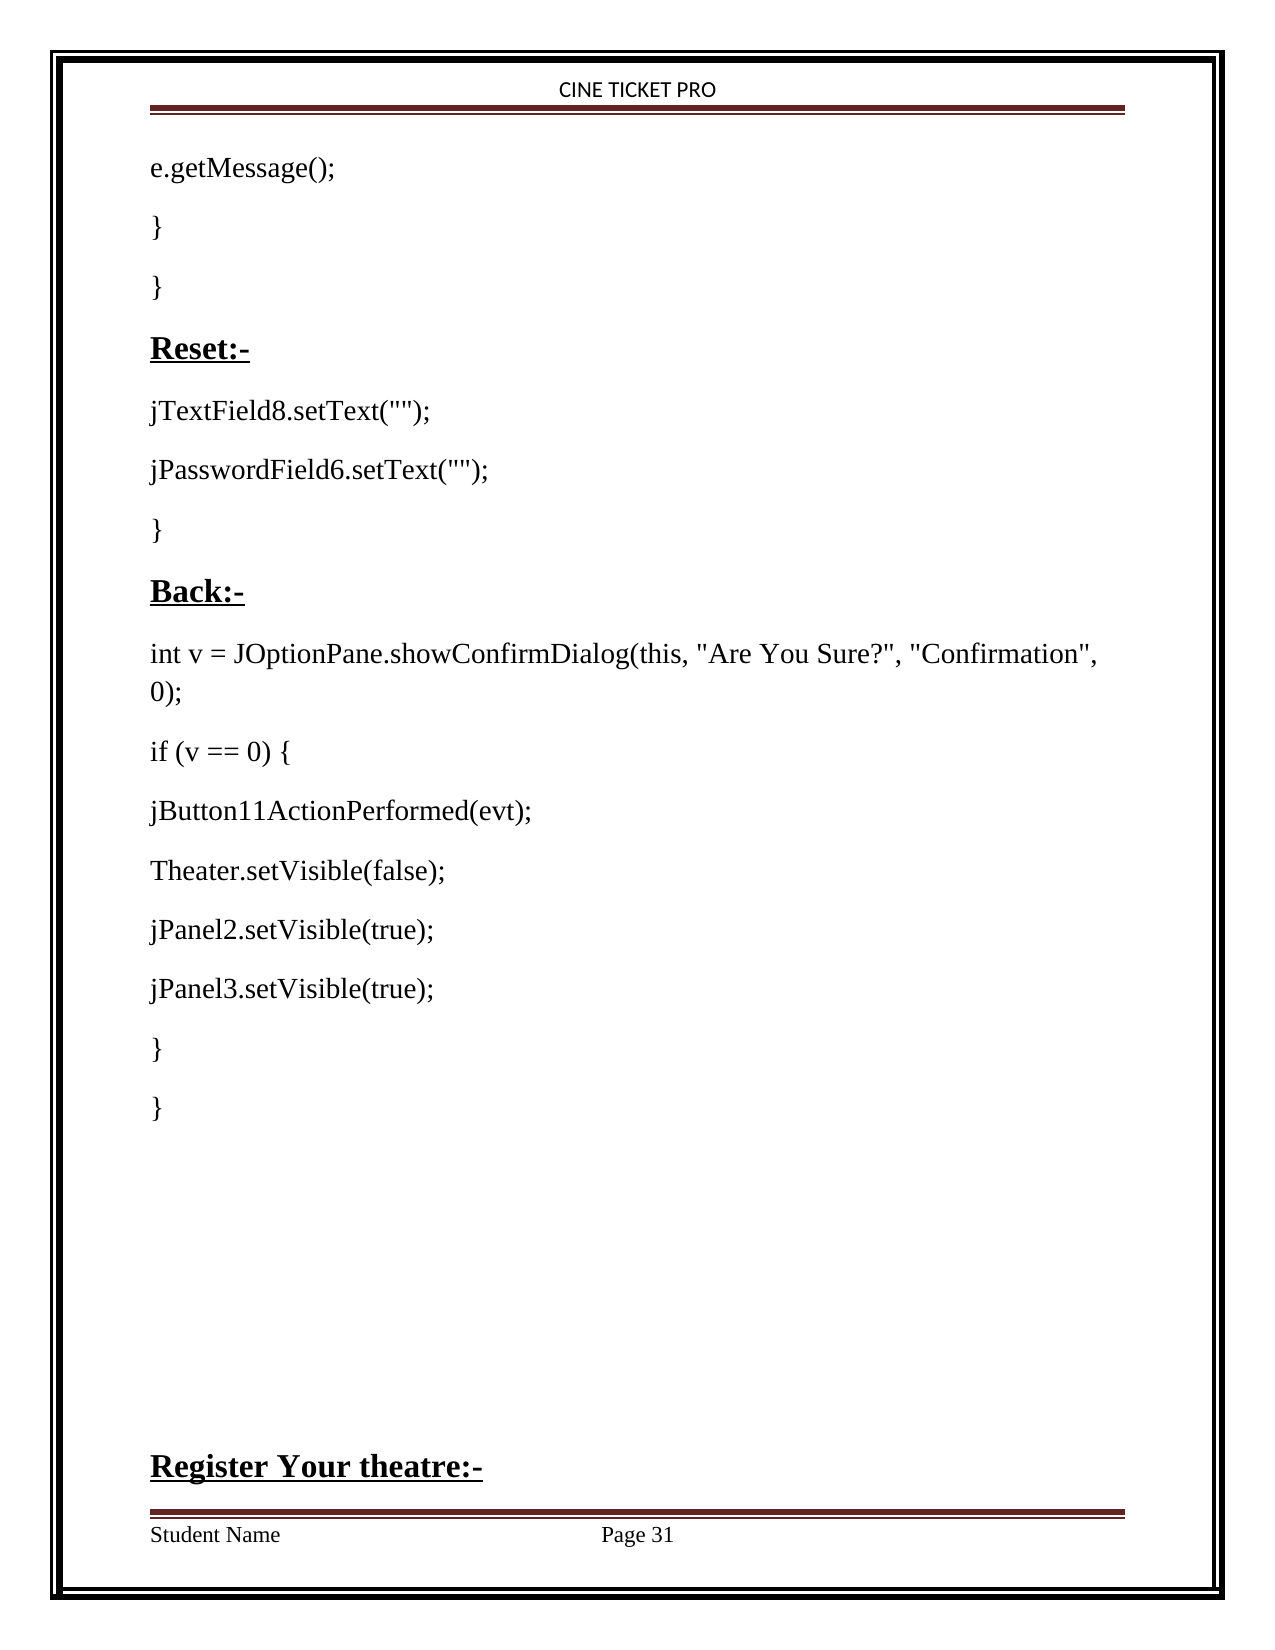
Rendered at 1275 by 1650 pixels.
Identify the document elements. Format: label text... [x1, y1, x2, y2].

text if (v == 0) { [150, 734, 1125, 767]
text Theater.setVisible(false); [150, 853, 1125, 886]
text jTextField8.setText(""); [150, 393, 1125, 427]
text } [150, 1090, 1125, 1124]
text jPanel2.setVisible(true); [150, 912, 1125, 946]
text jButton11ActionPerformed(evt); [150, 793, 1125, 827]
text } [150, 209, 1125, 243]
text Back:- [150, 571, 1125, 609]
text int v = JOptionPane.showConfirmDialog(this, "Are You Sure?", "Confirmation", 0); [150, 636, 1125, 708]
text } [150, 512, 1125, 545]
text } [150, 269, 1125, 302]
text Reset:- [150, 328, 1125, 366]
text jPasswordField6.setText(""); [150, 452, 1125, 486]
text } [150, 1031, 1125, 1064]
text e.getMessage(); [150, 150, 1125, 183]
text Register Your theatre:- [150, 1446, 1125, 1485]
text jPanel3.setVisible(true); [150, 971, 1125, 1005]
